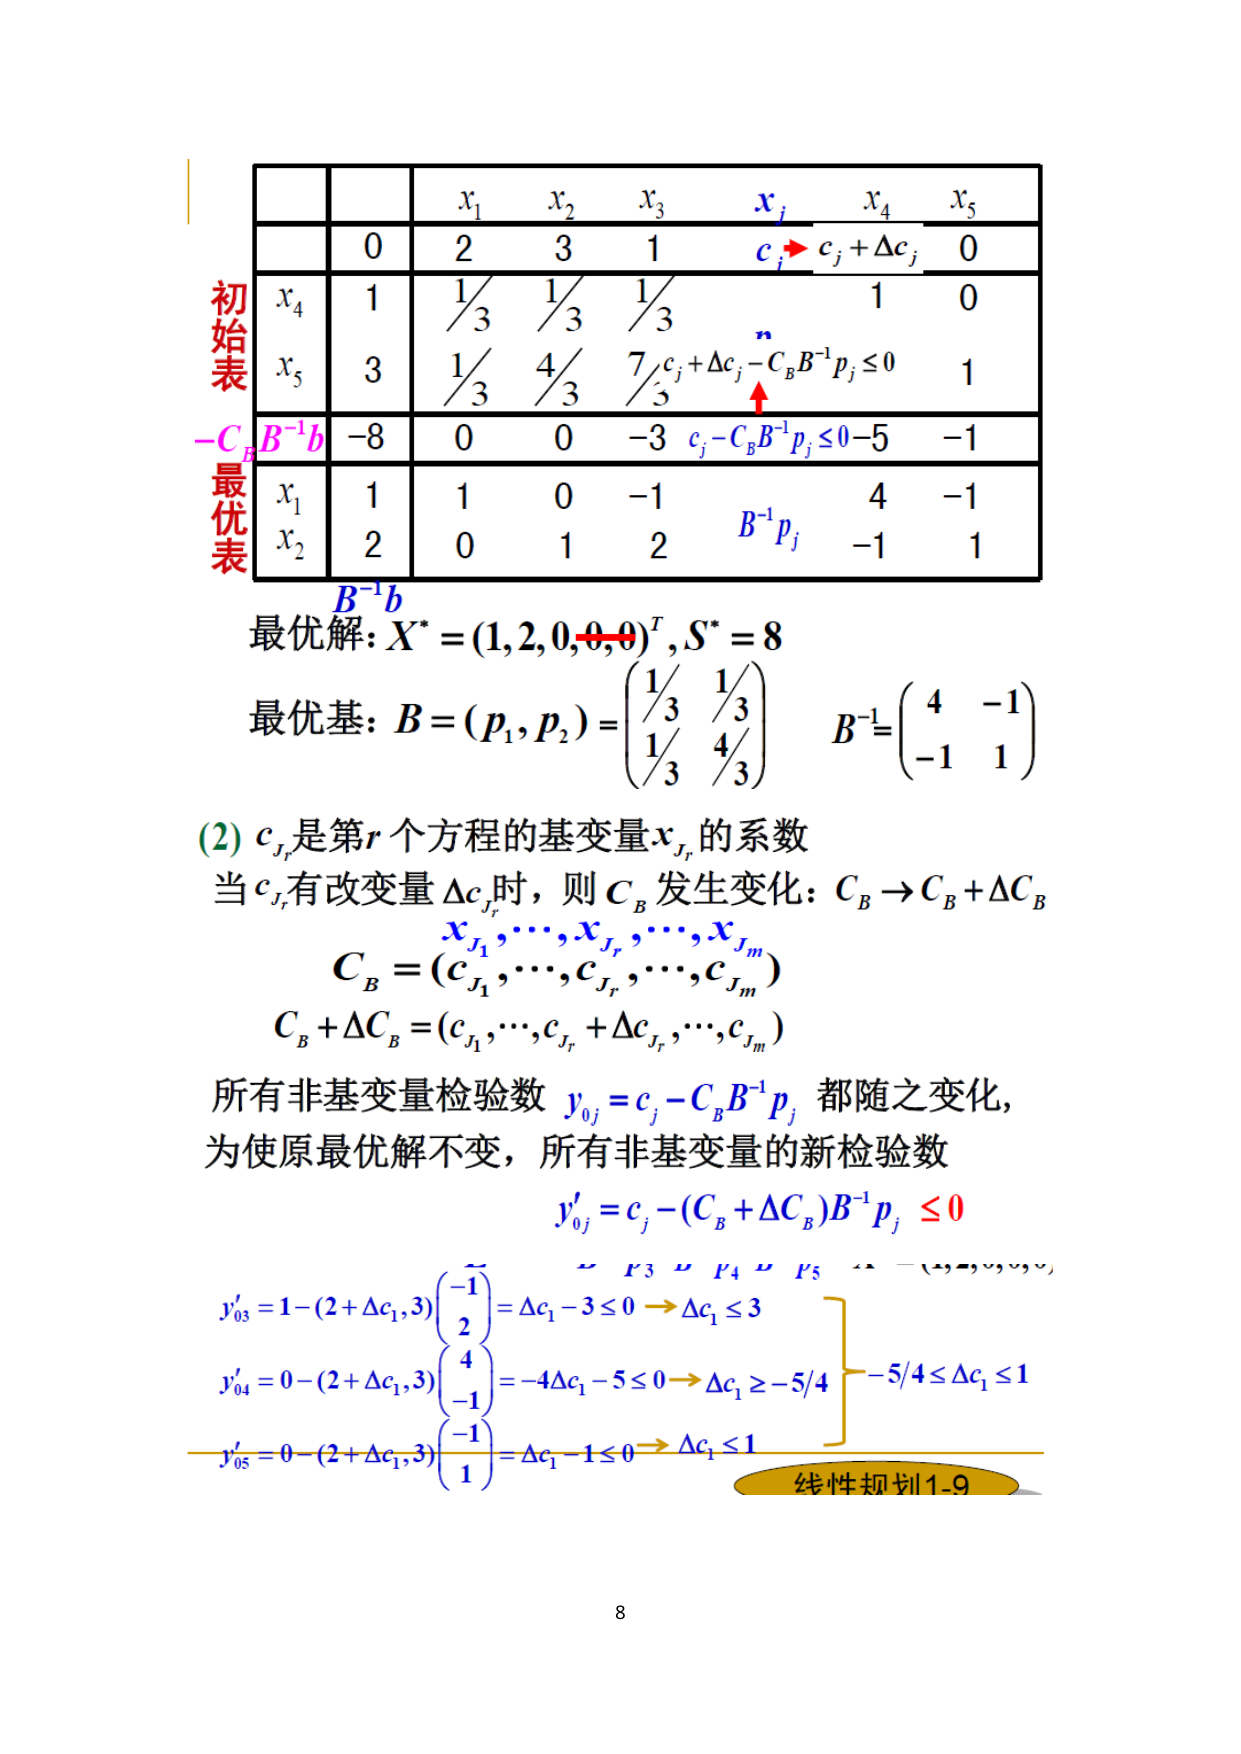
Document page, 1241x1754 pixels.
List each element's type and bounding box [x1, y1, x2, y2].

picture [187, 1264, 1053, 1495]
picture [187, 809, 1053, 1243]
picture [187, 159, 1053, 789]
